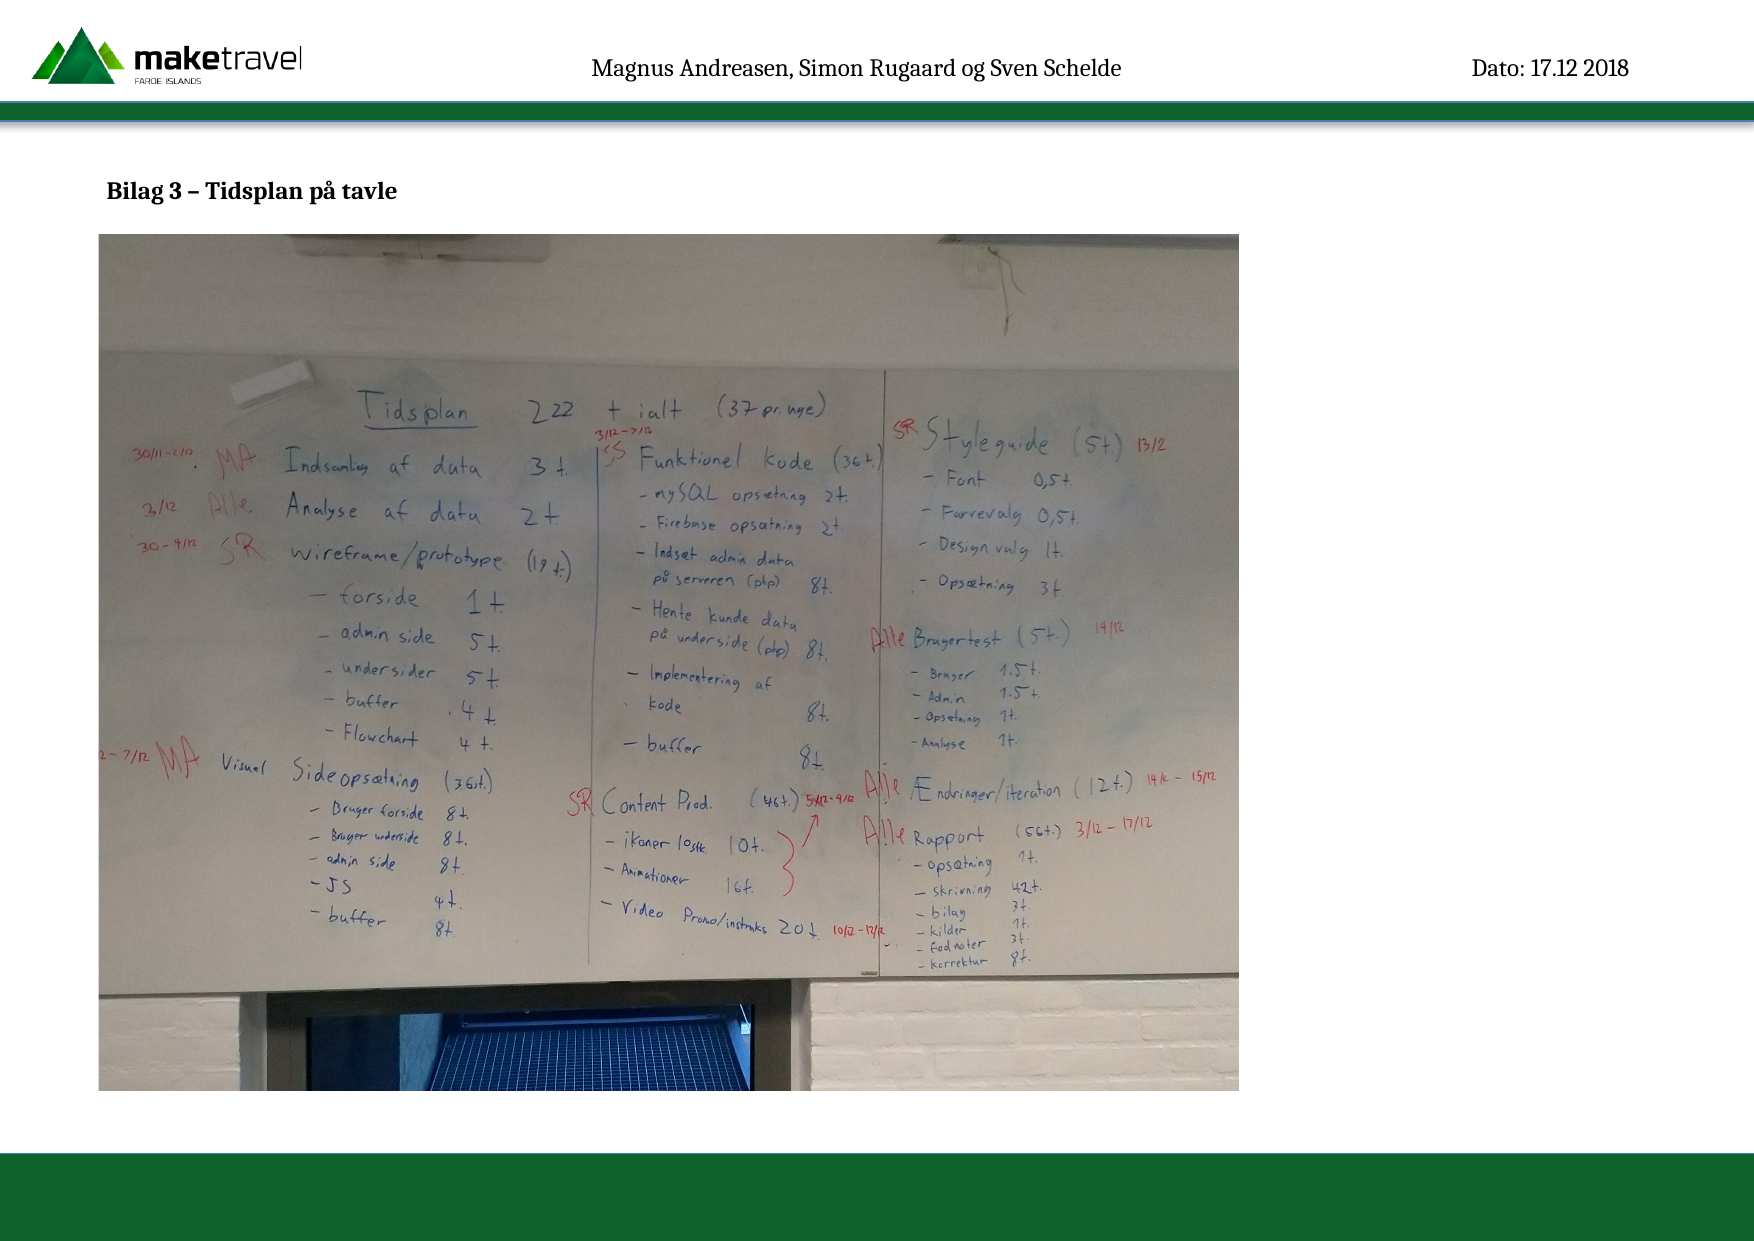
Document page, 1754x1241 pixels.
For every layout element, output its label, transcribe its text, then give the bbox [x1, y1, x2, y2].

text Bilag 3 – Tidsplan på tavle [106, 177, 1648, 206]
picture [98, 234, 1239, 1091]
picture [31, 27, 302, 84]
